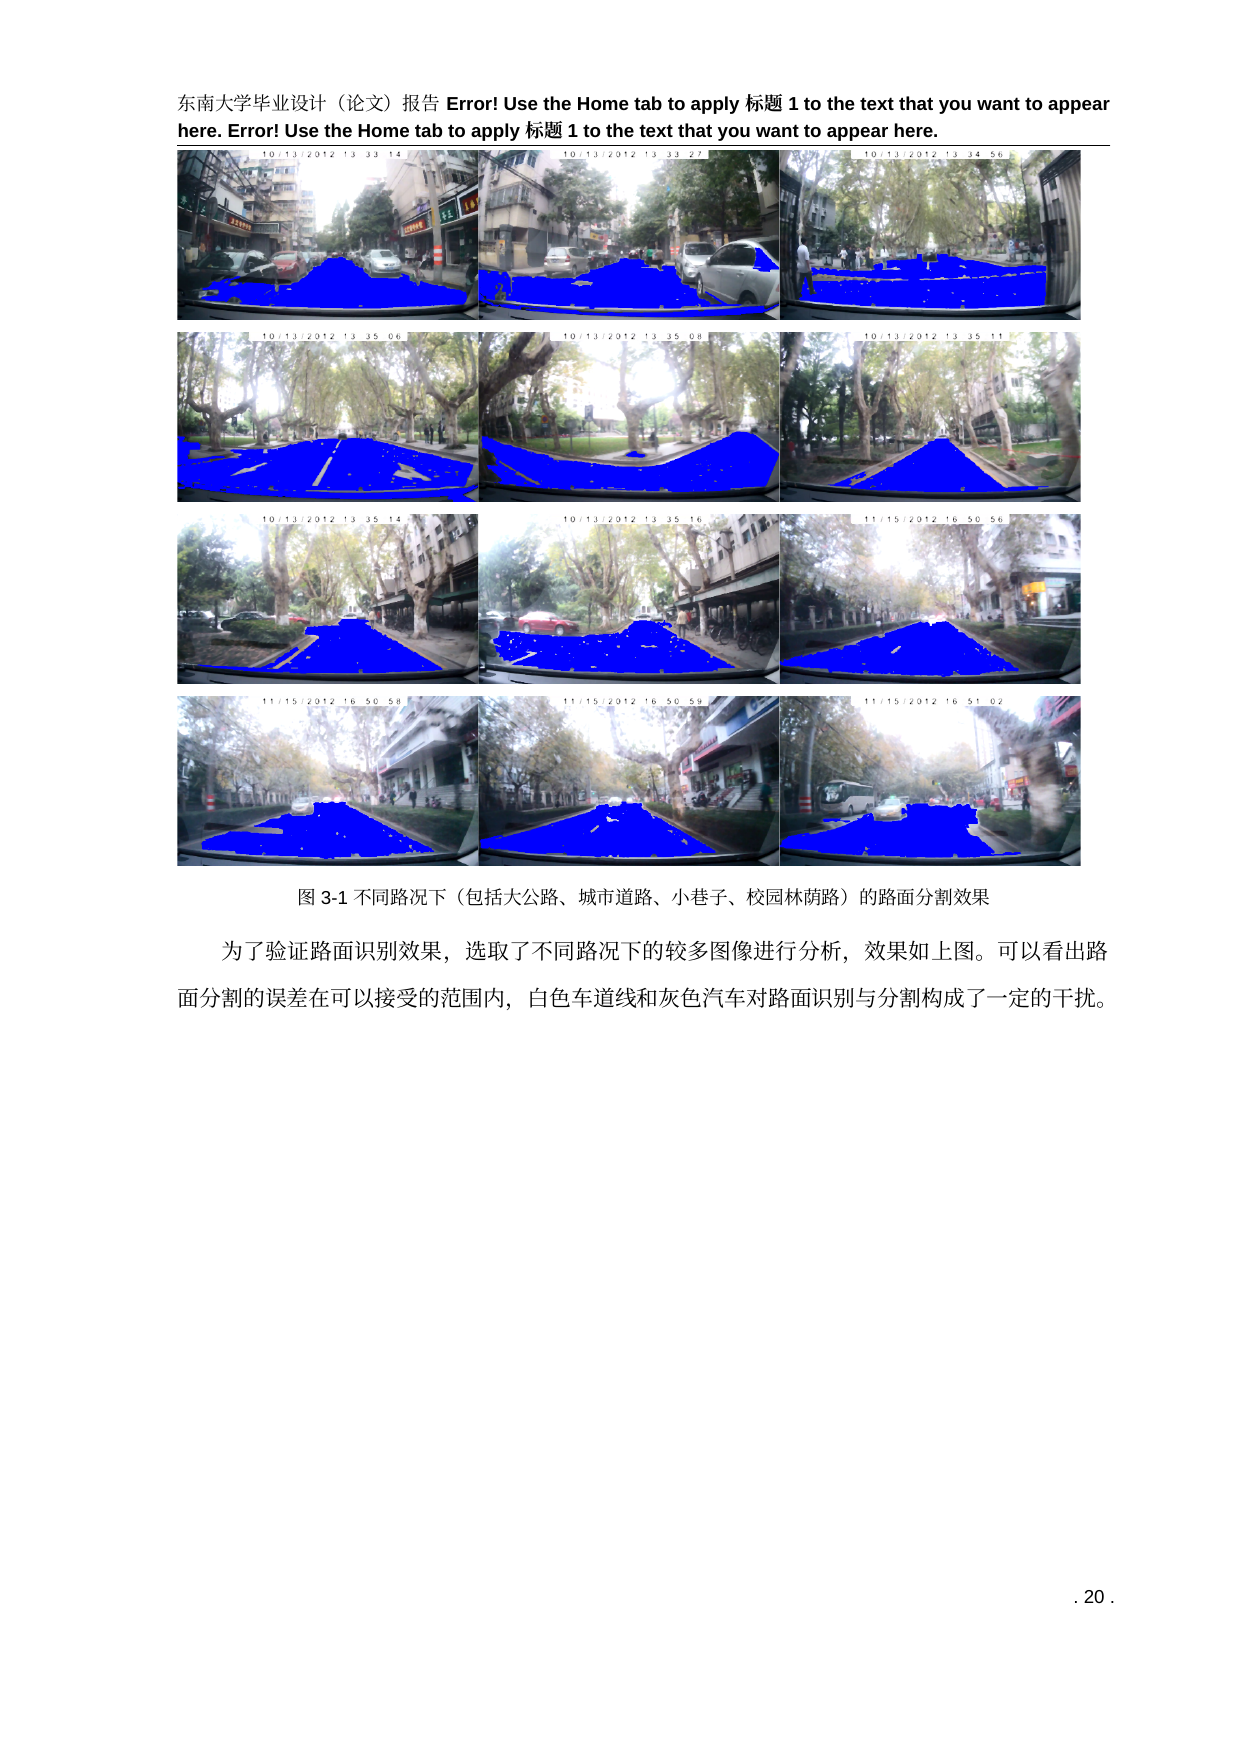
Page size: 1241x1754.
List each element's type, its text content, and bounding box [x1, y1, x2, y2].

text 为了验证路面识别效果，选取了不同路况下的较多图像进行分析，效果如上图。可以看出路面分割的误差在可以接受的范围内，白色车道线和灰色汽车对路面识别与分割构成了一定的干扰。 [177, 934, 1110, 1013]
picture [177, 150, 1081, 320]
subtitle 不同路况下（包括大公路、城市道路、小巷子、校园林荫路）的路面分割效果 [177, 882, 1110, 909]
picture [177, 696, 1081, 866]
picture [177, 514, 1081, 684]
picture [177, 332, 1081, 502]
